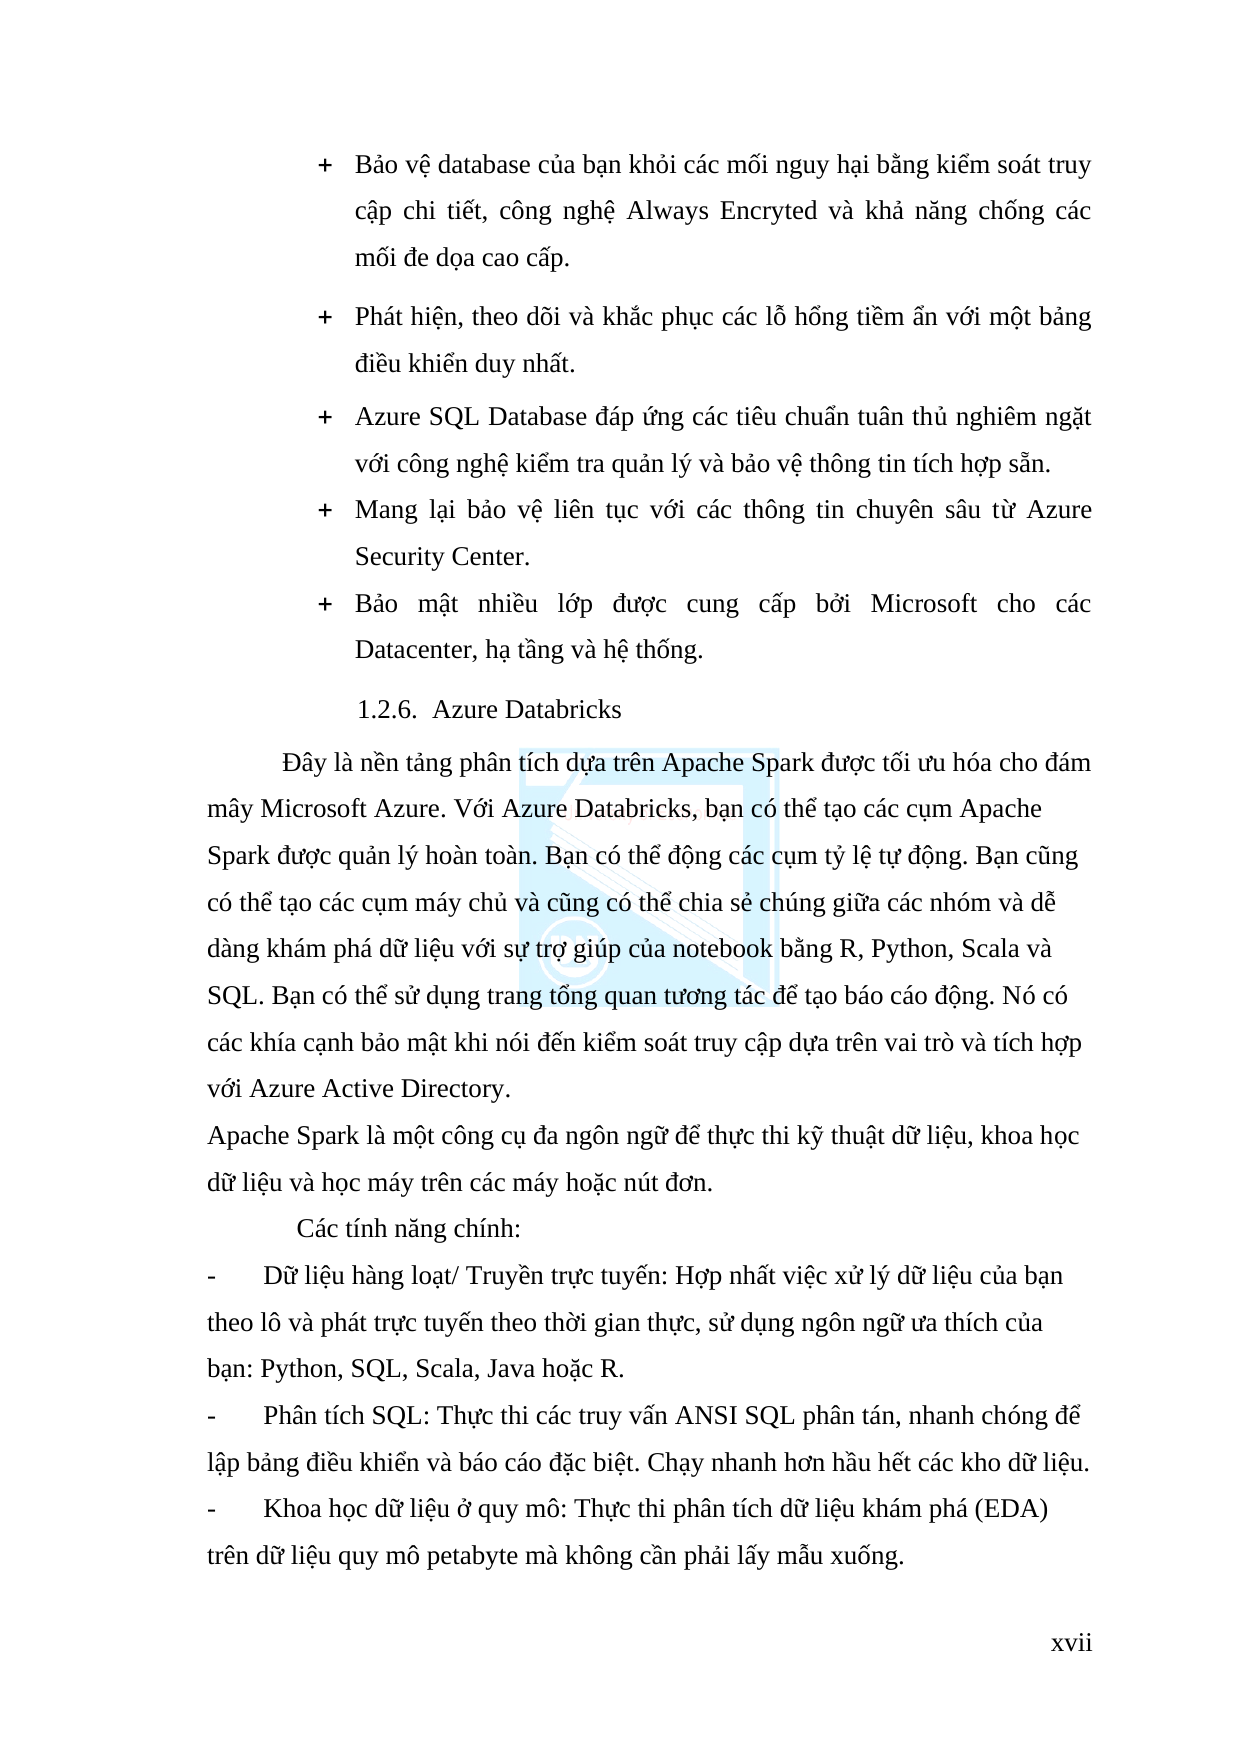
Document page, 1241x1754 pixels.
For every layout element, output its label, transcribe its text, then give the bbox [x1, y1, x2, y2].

text Các tính năng chính: [296, 1212, 1092, 1243]
text - Khoa học dữ liệu ở quy mô: Thực thi phân tích dữ liệu khám phá (EDA) trên dữ liệu quy mô petabyte mà không cần phải lấy mẫu xuống. [207, 1492, 1092, 1570]
text - Phân tích SQL: Thực thi các truy vấn ANSI SQL phân tán, nhanh chóng để lập bảng điều khiển và báo cáo đặc biệt. Chạy nhanh hơn hầu hết các kho dữ liệu. [207, 1399, 1092, 1477]
list Bảo mật nhiều lớp được cung cấp bởi Microsoft cho các Datacenter, hạ tầng và hệ thống. [317, 587, 1092, 665]
text Apache Spark là một công cụ đa ngôn ngữ để thực thi kỹ thuật dữ liệu, khoa học dữ liệu và học máy trên các máy hoặc nút đơn. [207, 1119, 1092, 1197]
text - Dữ liệu hàng loạt/ Truyền trực tuyến: Hợp nhất việc xử lý dữ liệu của bạn theo lô và phát trực tuyến theo thời gian thực, sử dụng ngôn ngữ ưa thích của bạn: Python, SQL, Scala, Java hoặc R. [207, 1259, 1092, 1383]
list Bảo vệ database của bạn khỏi các mối nguy hại bằng kiểm soát truy cập chi tiết, công nghệ Always Encryted và khả năng chống các mối đe dọa cao cấp. [317, 148, 1092, 272]
list Azure SQL Database đáp ứng các tiêu chuẩn tuân thủ nghiêm ngặt với công nghệ kiểm tra quản lý và bảo vệ thông tin tích hợp sẵn. [317, 400, 1092, 478]
list Phát hiện, theo dõi và khắc phục các lỗ hổng tiềm ẩn với một bảng điều khiển duy nhất. [317, 300, 1092, 378]
text Đây là nền tảng phân tích dựa trên Apache Spark được tối ưu hóa cho đám mây Microsoft Azure. Với Azure Databricks, bạn có thể tạo các cụm Apache Spark được quản lý hoàn toàn. Bạn có thể động các cụm tỷ lệ tự động. Bạn cũng có thể tạo các cụm máy chủ và cũng có thể chia sẻ chúng giữa các nhóm và dễ dàng khám phá dữ liệu với sự trợ giúp của notebook bằng R, Python, Scala và SQL. Bạn có thể sử dụng trang tổng quan tương tác để tạo báo cáo động. Nó có các khía cạnh bảo mật khi nói đến kiểm soát truy cập dựa trên vai trò và tích hợp với Azure Active Directory. [207, 746, 1092, 1103]
subtitle Azure Databricks [282, 693, 1092, 724]
list Mang lại bảo vệ liên tục với các thông tin chuyên sâu từ Azure Security Center. [317, 493, 1092, 571]
